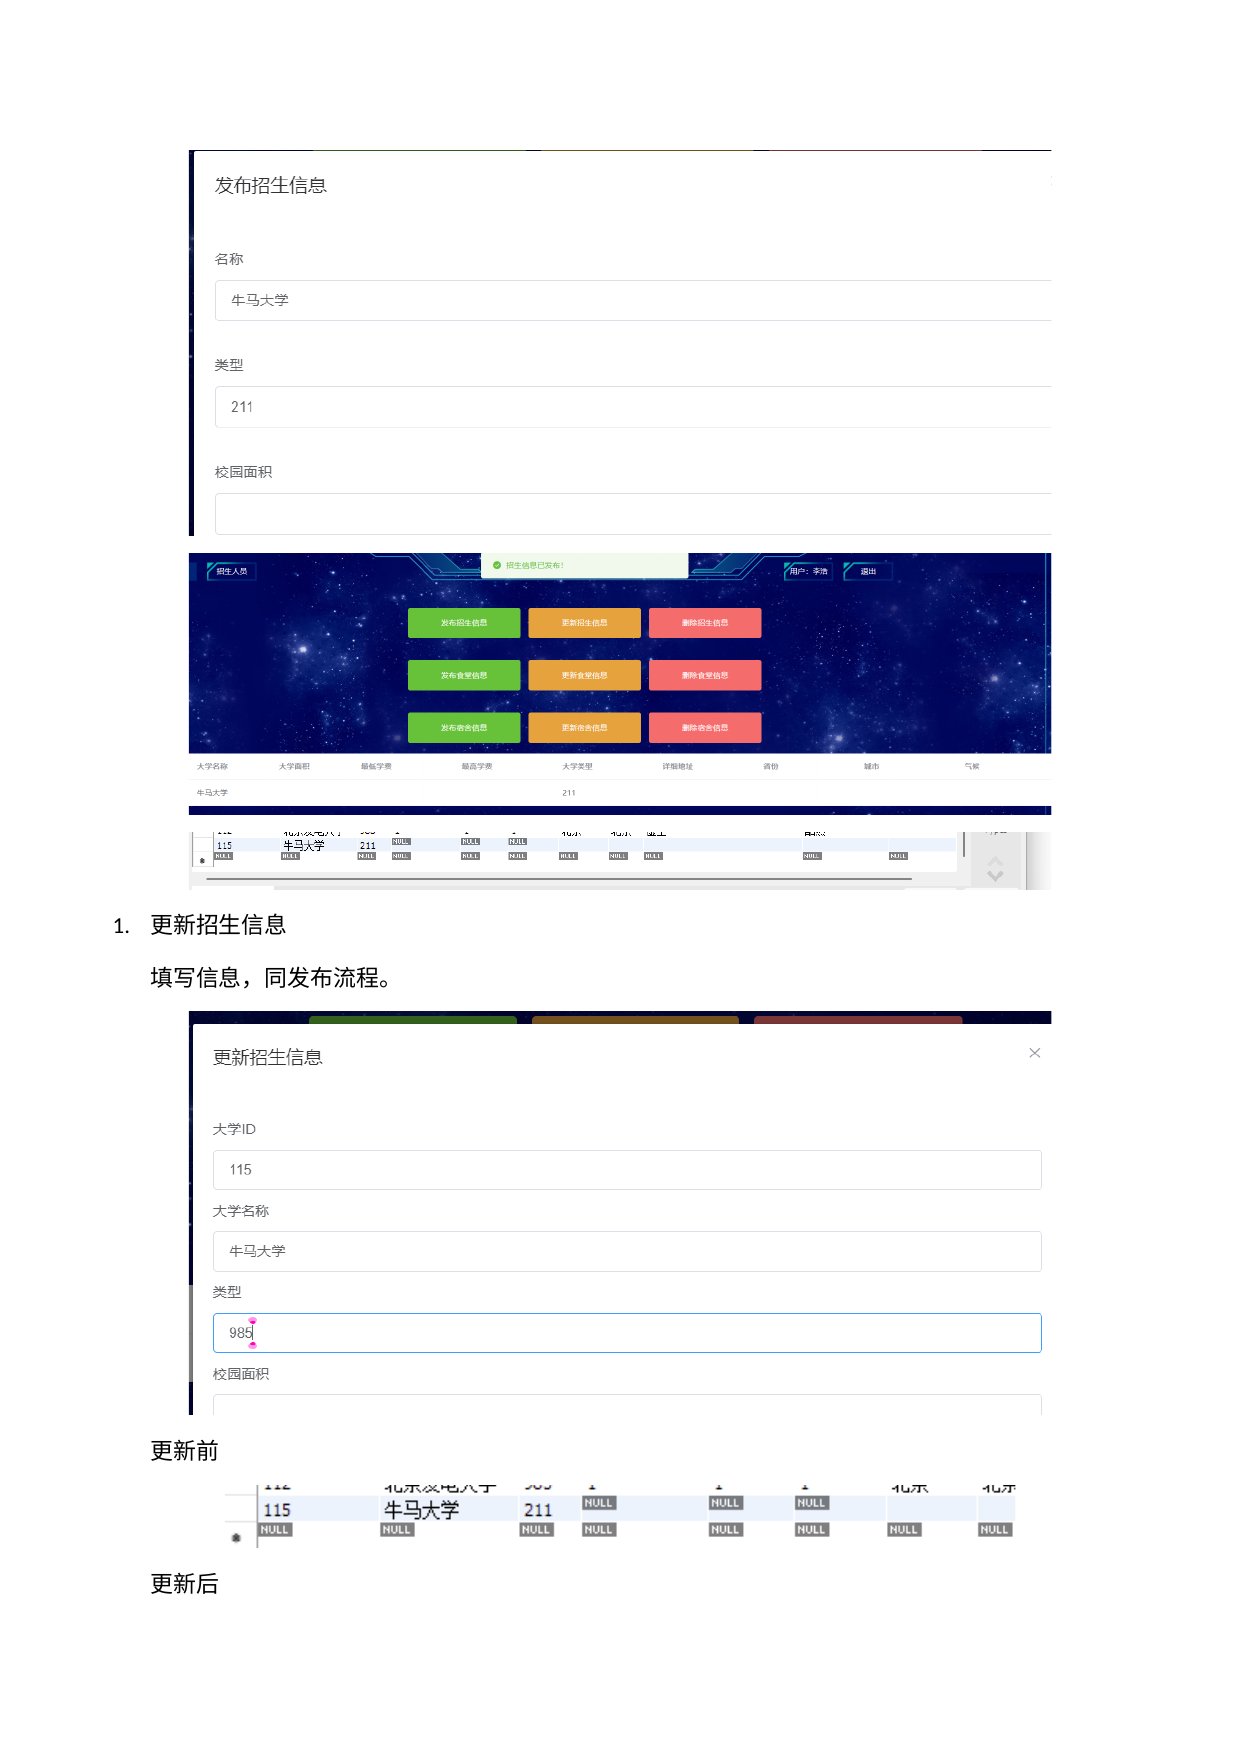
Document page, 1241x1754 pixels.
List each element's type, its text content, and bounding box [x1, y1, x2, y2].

text 填写信息，同发布流程。 [150, 959, 1090, 993]
picture [188, 150, 1052, 536]
picture [188, 1011, 1052, 1415]
text 更新前 [150, 1433, 1090, 1466]
picture [188, 832, 1052, 890]
picture [188, 553, 1052, 815]
text 更新后 [150, 1566, 1090, 1599]
picture [224, 1485, 1016, 1548]
list 更新招生信息 [112, 907, 1090, 940]
